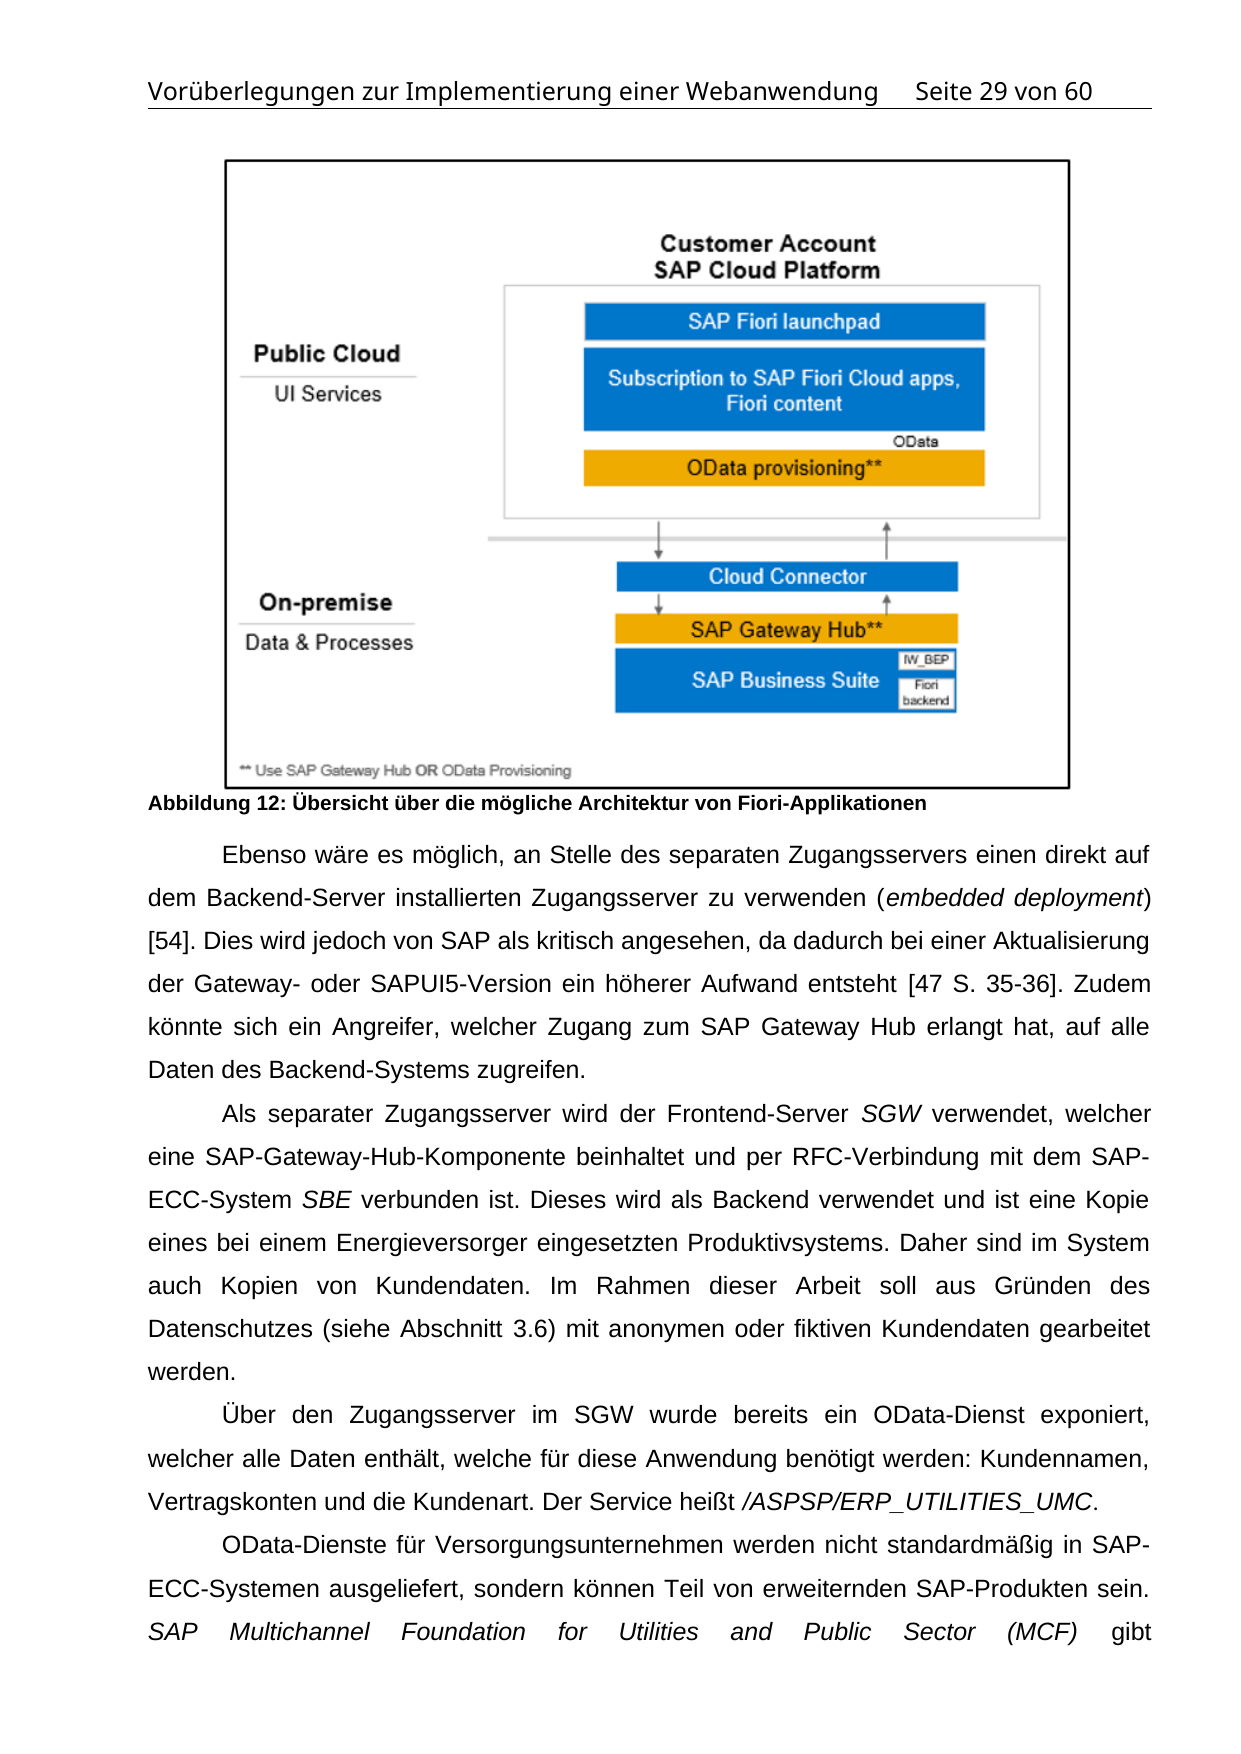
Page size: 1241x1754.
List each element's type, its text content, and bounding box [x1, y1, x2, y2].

picture [222, 157, 1078, 791]
text Über den Zugangsserver im SGW wurde bereits ein OData-Dienst exponiert, welcher alle Daten enthält, welche für diese Anwendung benötigt werden: Kundennamen, Vertragskonten und die Kundenart. Der Service heißt /ASPSP/ERP_UTILITIES_UMC. [148, 1400, 1152, 1516]
text Ebenso wäre es möglich, an Stelle des separaten Zugangsservers einen direkt auf dem Backend-Server installierten Zugangsserver zu verwenden (embedded deployment) . Dies wird jedoch von SAP als kritisch angesehen, da dadurch bei einer Aktualisierung der Gateway- oder SAPUI5-Version ein höherer Aufwand entsteht . Zudem könnte sich ein Angreifer, welcher Zugang zum SAP Gateway Hub erlangt hat, auf alle Daten des Backend-Systems zugreifen. [148, 840, 1152, 1084]
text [148, 1530, 1152, 1645]
text Als separater Zugangsserver wird der Frontend-Server SGW verwendet, welcher eine SAP-Gateway-Hub-Komponente beinhaltet und per RFC-Verbindung mit dem SAP-ECC-System SBE verbunden ist. Dieses wird als Backend verwendet und ist eine Kopie eines bei einem Energieversorger eingesetzten Produktivsystems. Daher sind im System auch Kopien von Kundendaten. Im Rahmen dieser Arbeit soll aus Gründen des Datenschutzes (siehe Abschnitt 3.6) mit anonymen oder fiktiven Kundendaten gearbeitet werden. [148, 1098, 1152, 1386]
